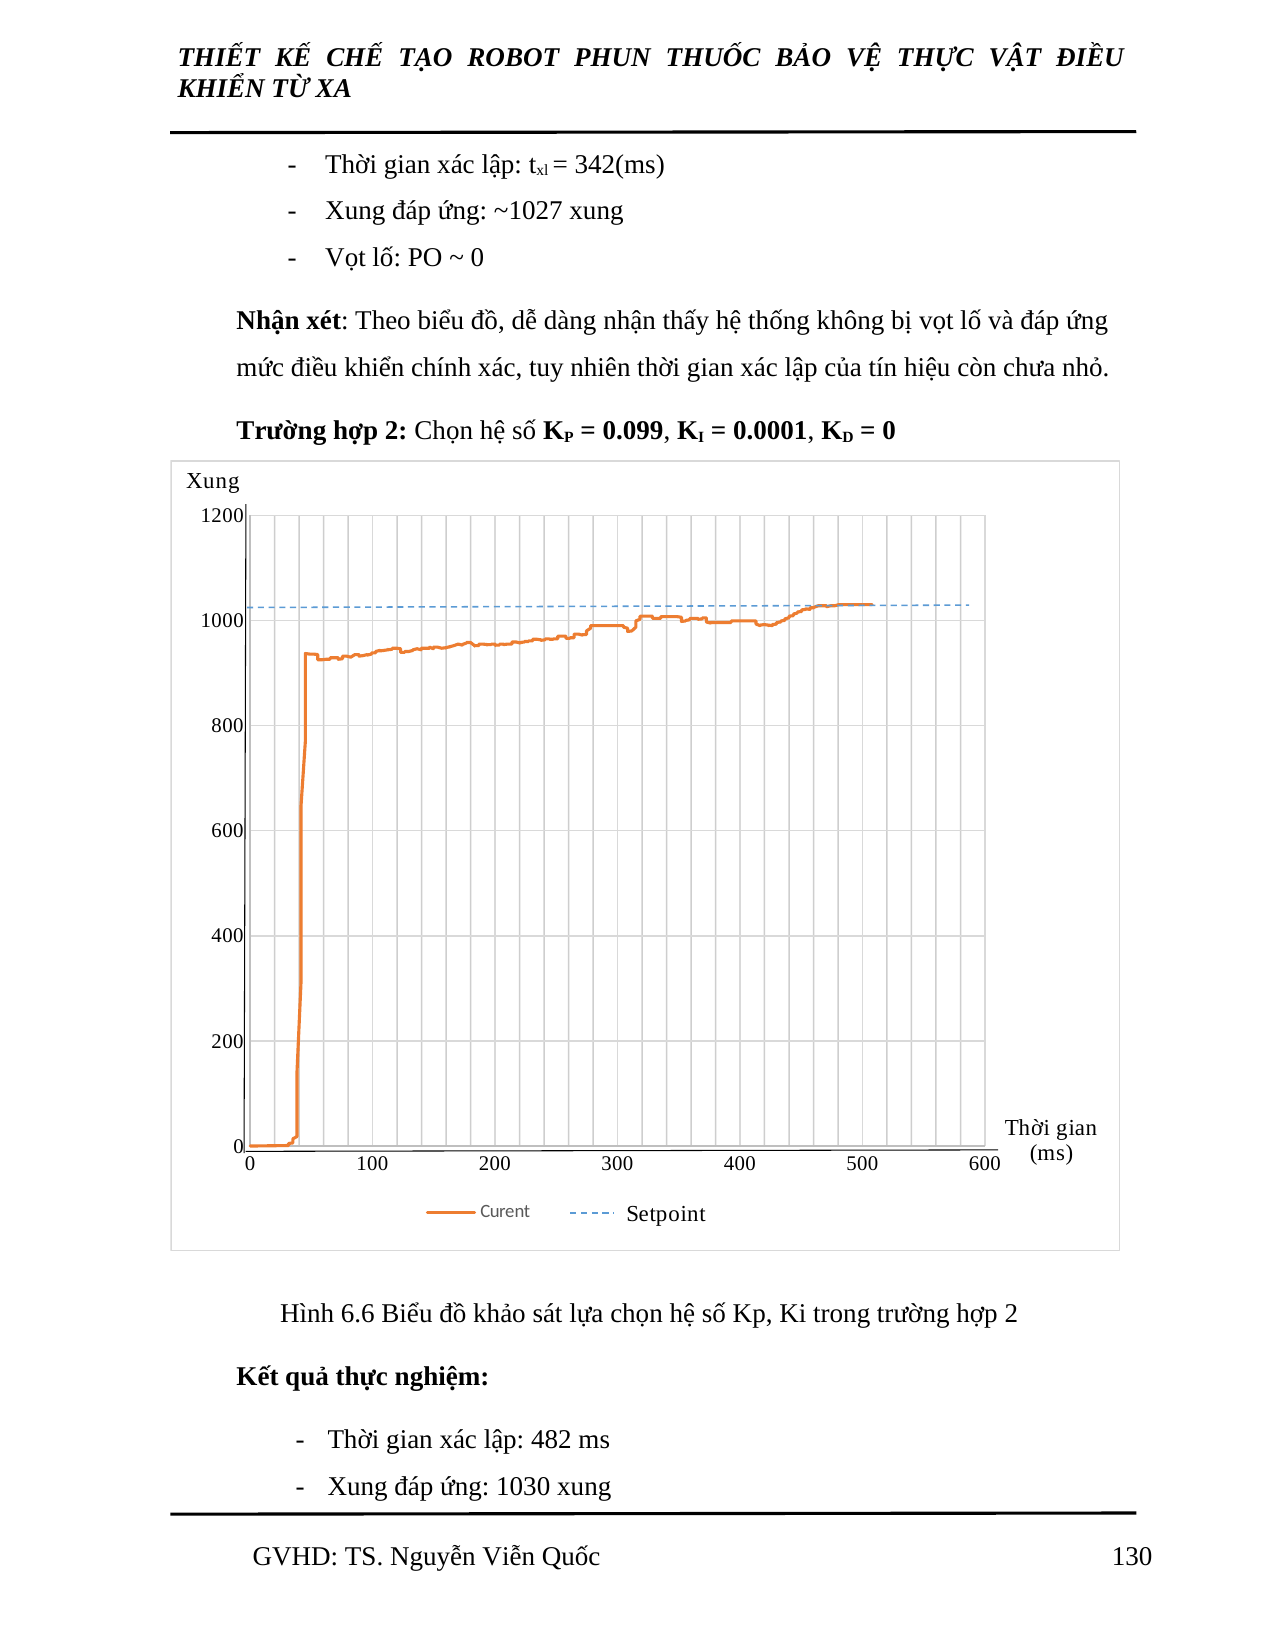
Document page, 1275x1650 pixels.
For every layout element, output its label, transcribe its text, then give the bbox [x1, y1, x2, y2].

list Vọt lố: PO ~ 0 [287, 241, 1127, 272]
list Thời gian xác lập: txl = 342(ms) [287, 148, 1127, 179]
text Kết quả thực nghiệm: [177, 1328, 1127, 1391]
text Trường hợp 2: Chọn hệ số KP = 0.099, KI = 0.0001, KD = 0 [177, 414, 1127, 446]
list Thời gian xác lập: 482 ms [252, 1423, 1127, 1455]
list Xung đáp ứng: ~1027 xung [287, 194, 1127, 226]
text Kết quả thực nghiệm: [177, 478, 1127, 1284]
list Xung đáp ứng: 1030 xung [252, 1470, 1127, 1501]
text Nhận xét: Theo biểu đồ, dễ dàng nhận thấy hệ thống không bị vọt lố và đáp ứng mức điều khiển chính xác, tuy nhiên thời gian xác lập của tín hiệu còn chưa nhỏ. [236, 304, 1127, 382]
